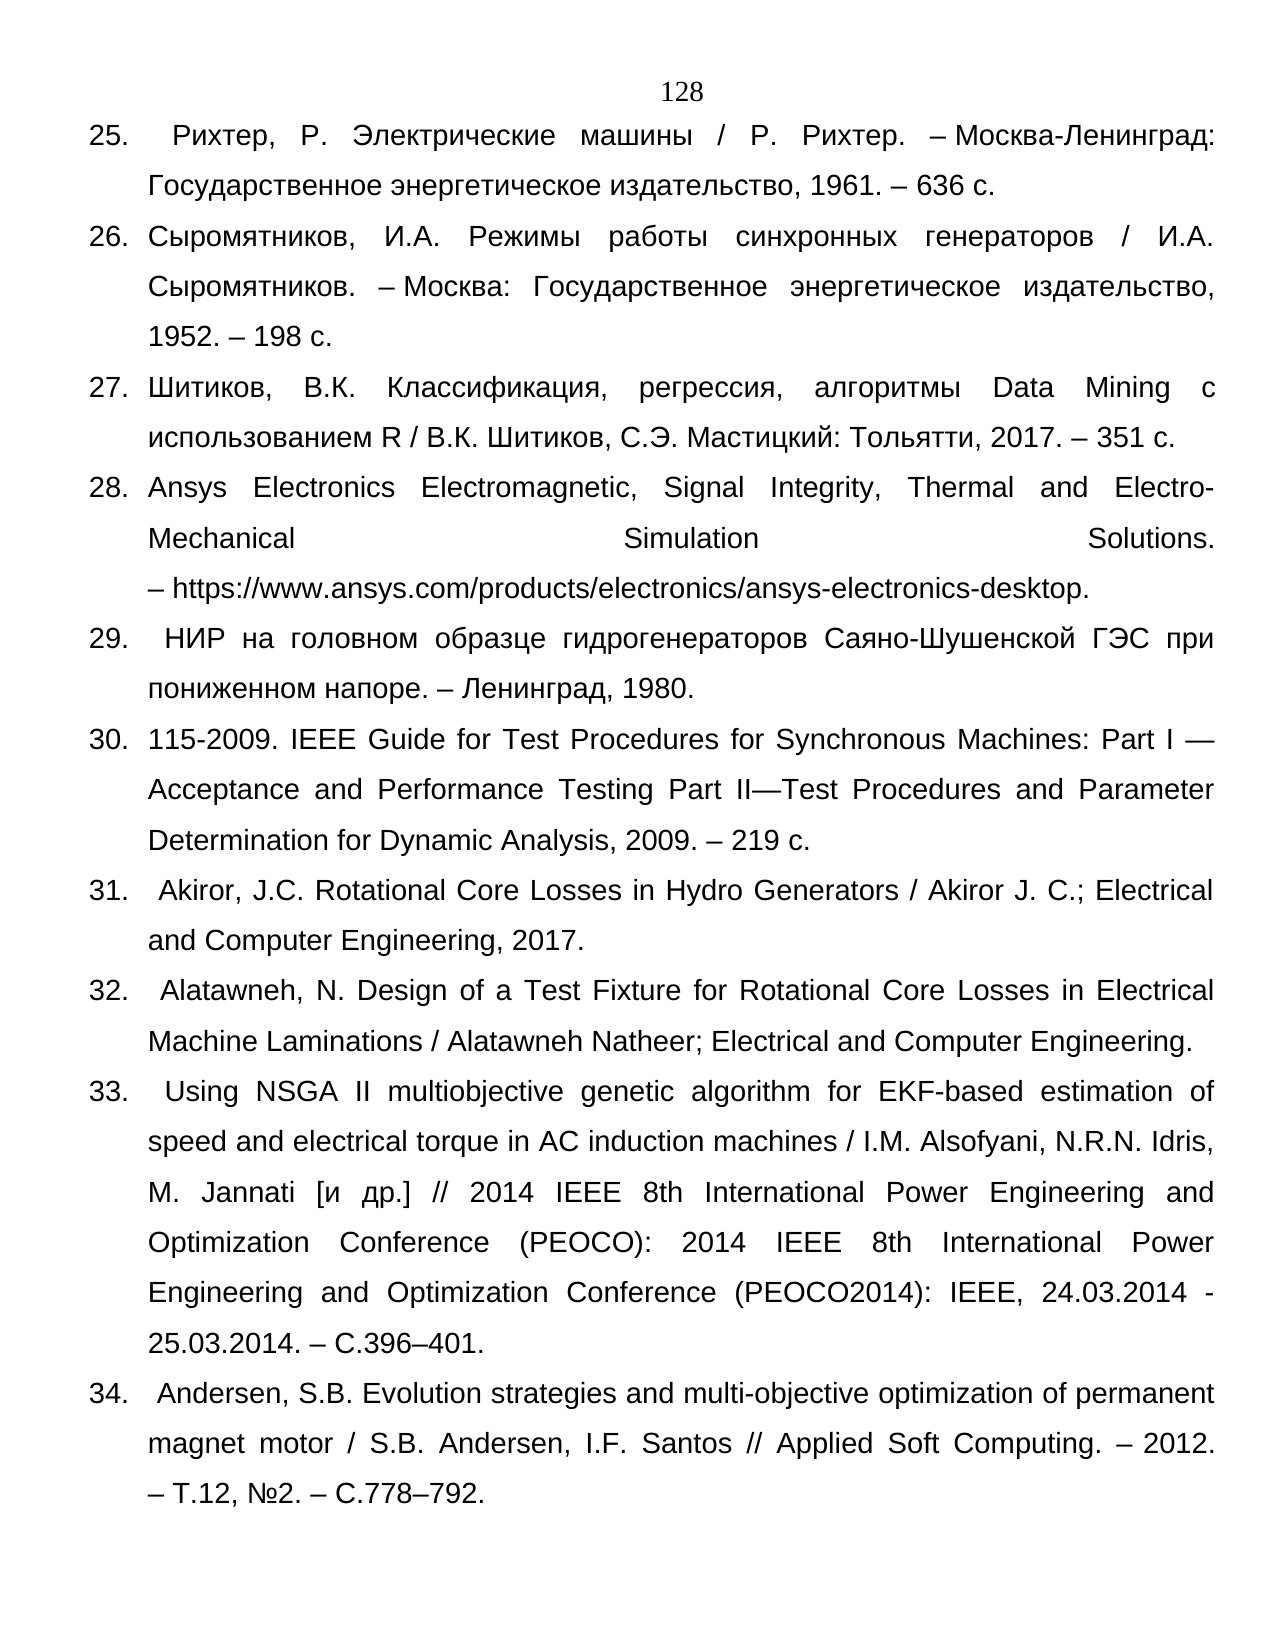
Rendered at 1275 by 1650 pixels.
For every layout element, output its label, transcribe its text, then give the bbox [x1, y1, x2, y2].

list НИР на головном образце гидрогенераторов Саяно-Шушенской ГЭС при пониженном напоре. – Ленинград, 1980. [89, 621, 1216, 705]
list Alatawneh, N. Design of a Test Fixture for Rotational Core Losses in Electrical Machine Laminations / Alatawneh Natheer; Electrical and Computer Engineering. [89, 973, 1216, 1057]
list Akiror, J.C. Rotational Core Losses in Hydro Generators / Akiror J. C.; Electrical and Computer Engineering, 2017. [89, 873, 1216, 957]
list Andersen, S.B. Evolution strategies and multi-objective optimization of permanent magnet motor / S.B. Andersen, I.F. Santos // Applied Soft Computing. – 2012. – Т.12, №2. – C.778–792. [89, 1376, 1216, 1510]
list Using NSGA II multiobjective genetic algorithm for EKF-based estimation of speed and electrical torque in AC induction machines / I.M. Alsofyani, N.R.N. Idris, M. Jannati [и др.] // 2014 IEEE 8th International Power Engineering and Optimization Conference (PEOCO): 2014 IEEE 8th International Power Engineering and Optimization Conference (PEOCO2014): IEEE, 24.03.2014 - 25.03.2014. – C.396–401. [89, 1074, 1216, 1359]
list 115-2009. IEEE Guide for Test Procedures for Synchronous Machines: Part I —Acceptance and Performance Testing Part II—Test Procedures and Parameter Determination for Dynamic Analysis, 2009. – 219 c. [89, 722, 1216, 856]
list Ansys Electronics Electromagnetic, Signal Integrity, Thermal and Electro-Mechanical Simulation Solutions. – https://www.ansys.com/products/electronics/ansys-electronics-desktop. [89, 470, 1216, 604]
list Сыромятников, И.А. Режимы работы синхронных генераторов / И.А. Сыромятников. – Москва: Государственное энергетическое издательство, 1952. – 198 c. [89, 219, 1216, 353]
list Рихтер, P. Электрические машины / P. Рихтер. – Москва-Ленинград: Государственное энергетическое издательство, 1961. – 636 c. [89, 118, 1216, 202]
list Шитиков, В.К. Классификация, регрессия, алгоритмы Data Mining с использованием R / В.К. Шитиков, С.Э. Мастицкий: Тольятти, 2017. – 351 c. [89, 370, 1216, 453]
